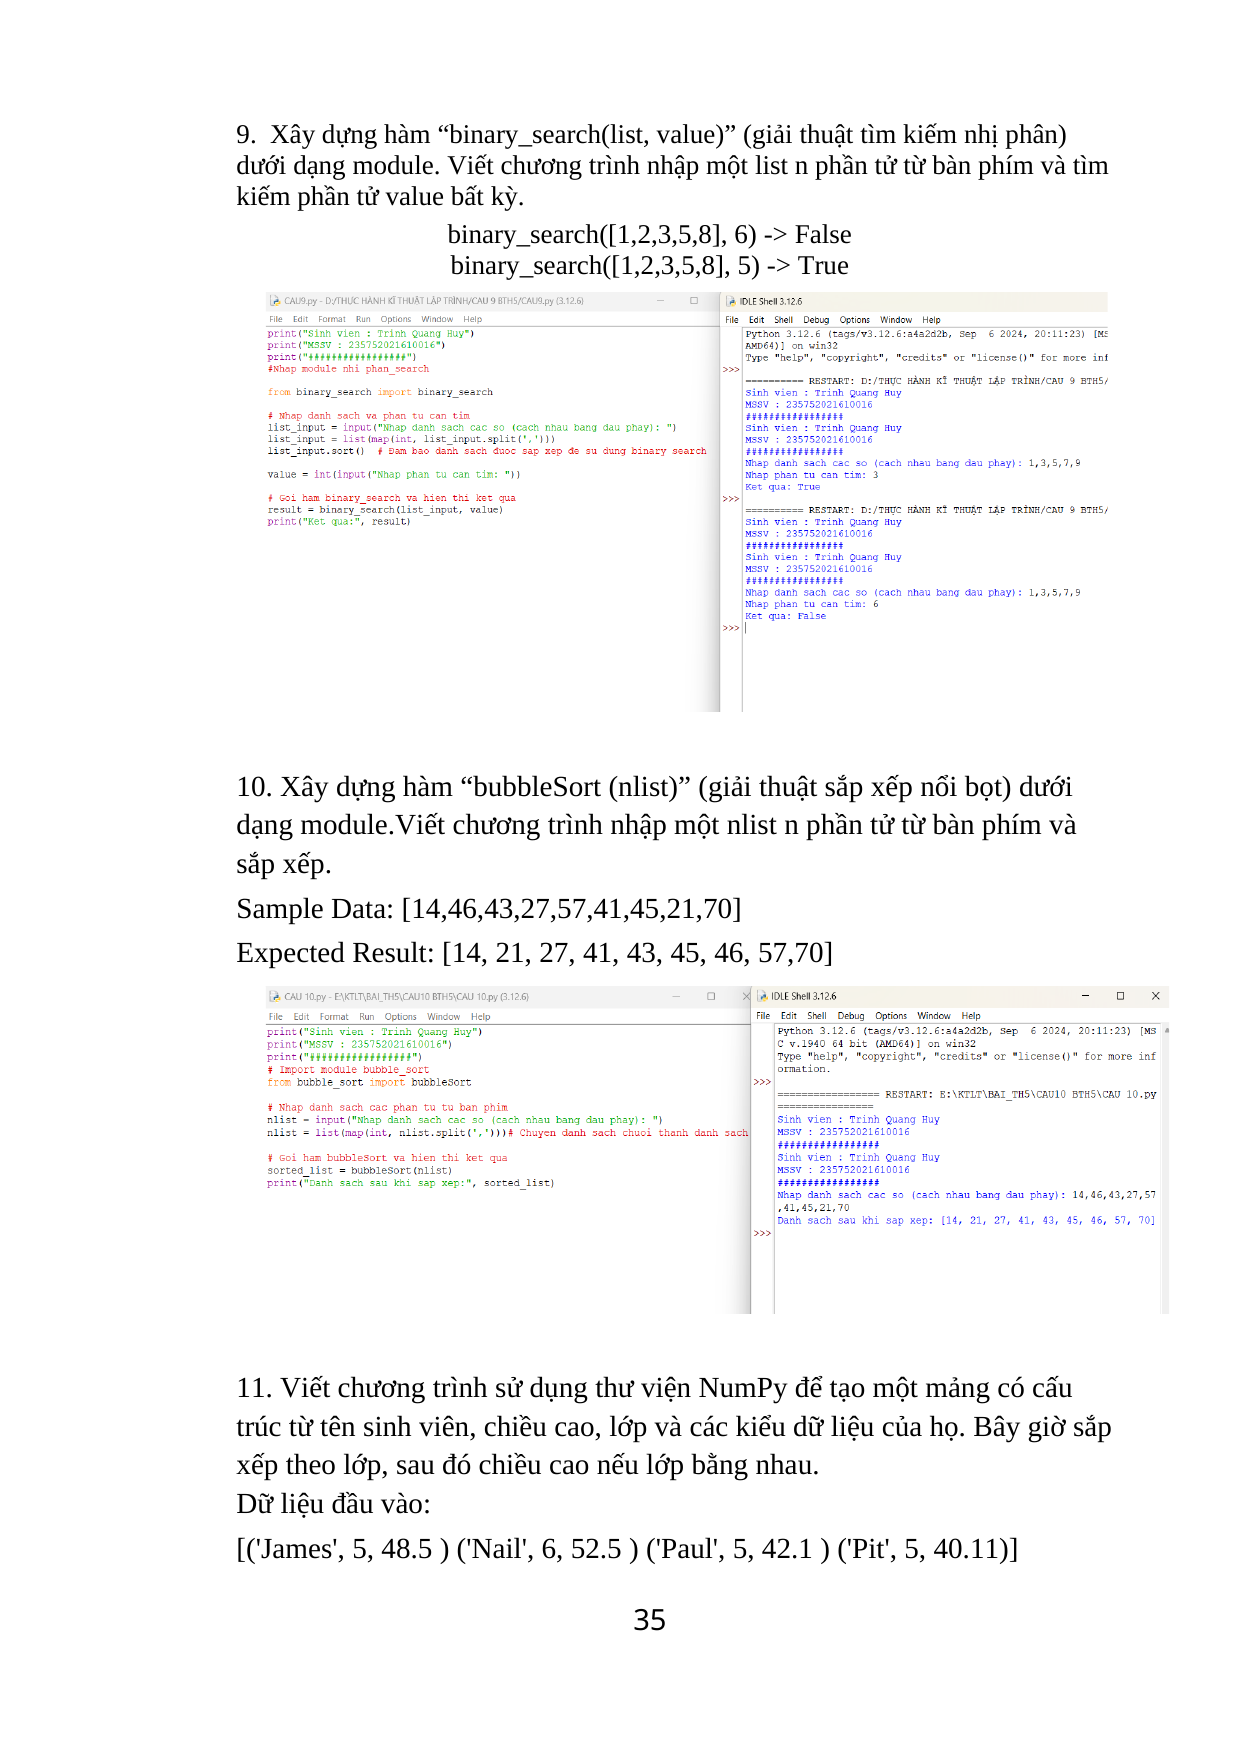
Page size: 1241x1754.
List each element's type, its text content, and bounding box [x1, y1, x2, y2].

text Sample Data: [14,46,43,27,57,41,45,21,70] [236, 891, 1122, 924]
text 9. Xây dựng hàm “binary_search(list, value)” (giải thuật tìm kiếm nhị phân) dưới dạng module. Viết chương trình nhập một list n phần tử từ bàn phím và tìm kiếm phần tử value bất kỳ. [236, 118, 1122, 212]
text 10. Xây dựng hàm “bubbleSort (nlist)” (giải thuật sắp xếp nổi bọt) dưới dạng module.Viết chương trình nhập một nlist n phần tử từ bàn phím và sắp xếp. [236, 769, 1122, 879]
text [('James', 5, 48.5 ) ('Nail', 6, 52.5 ) ('Paul', 5, 42.1 ) ('Pit', 5, 40.11)] [236, 1531, 1122, 1564]
picture [265, 292, 1108, 712]
picture [265, 986, 1170, 1314]
text 11. Viết chương trình sử dụng thư viện NumPy để tạo một mảng có cấu trúc từ tên sinh viên, chiều cao, lớp và các kiểu dữ liệu của họ. Bây giờ sắp xếp theo lớp, sau đó chiều cao nếu lớp bằng nhau. Dữ liệu đầu vào: [236, 1370, 1122, 1519]
text binary_search([1,2,3,5,8], 6) -> False binary_search([1,2,3,5,8], 5) -> True [177, 218, 1122, 280]
text Expected Result: [14, 21, 27, 41, 43, 45, 46, 57,70] [236, 936, 1122, 969]
